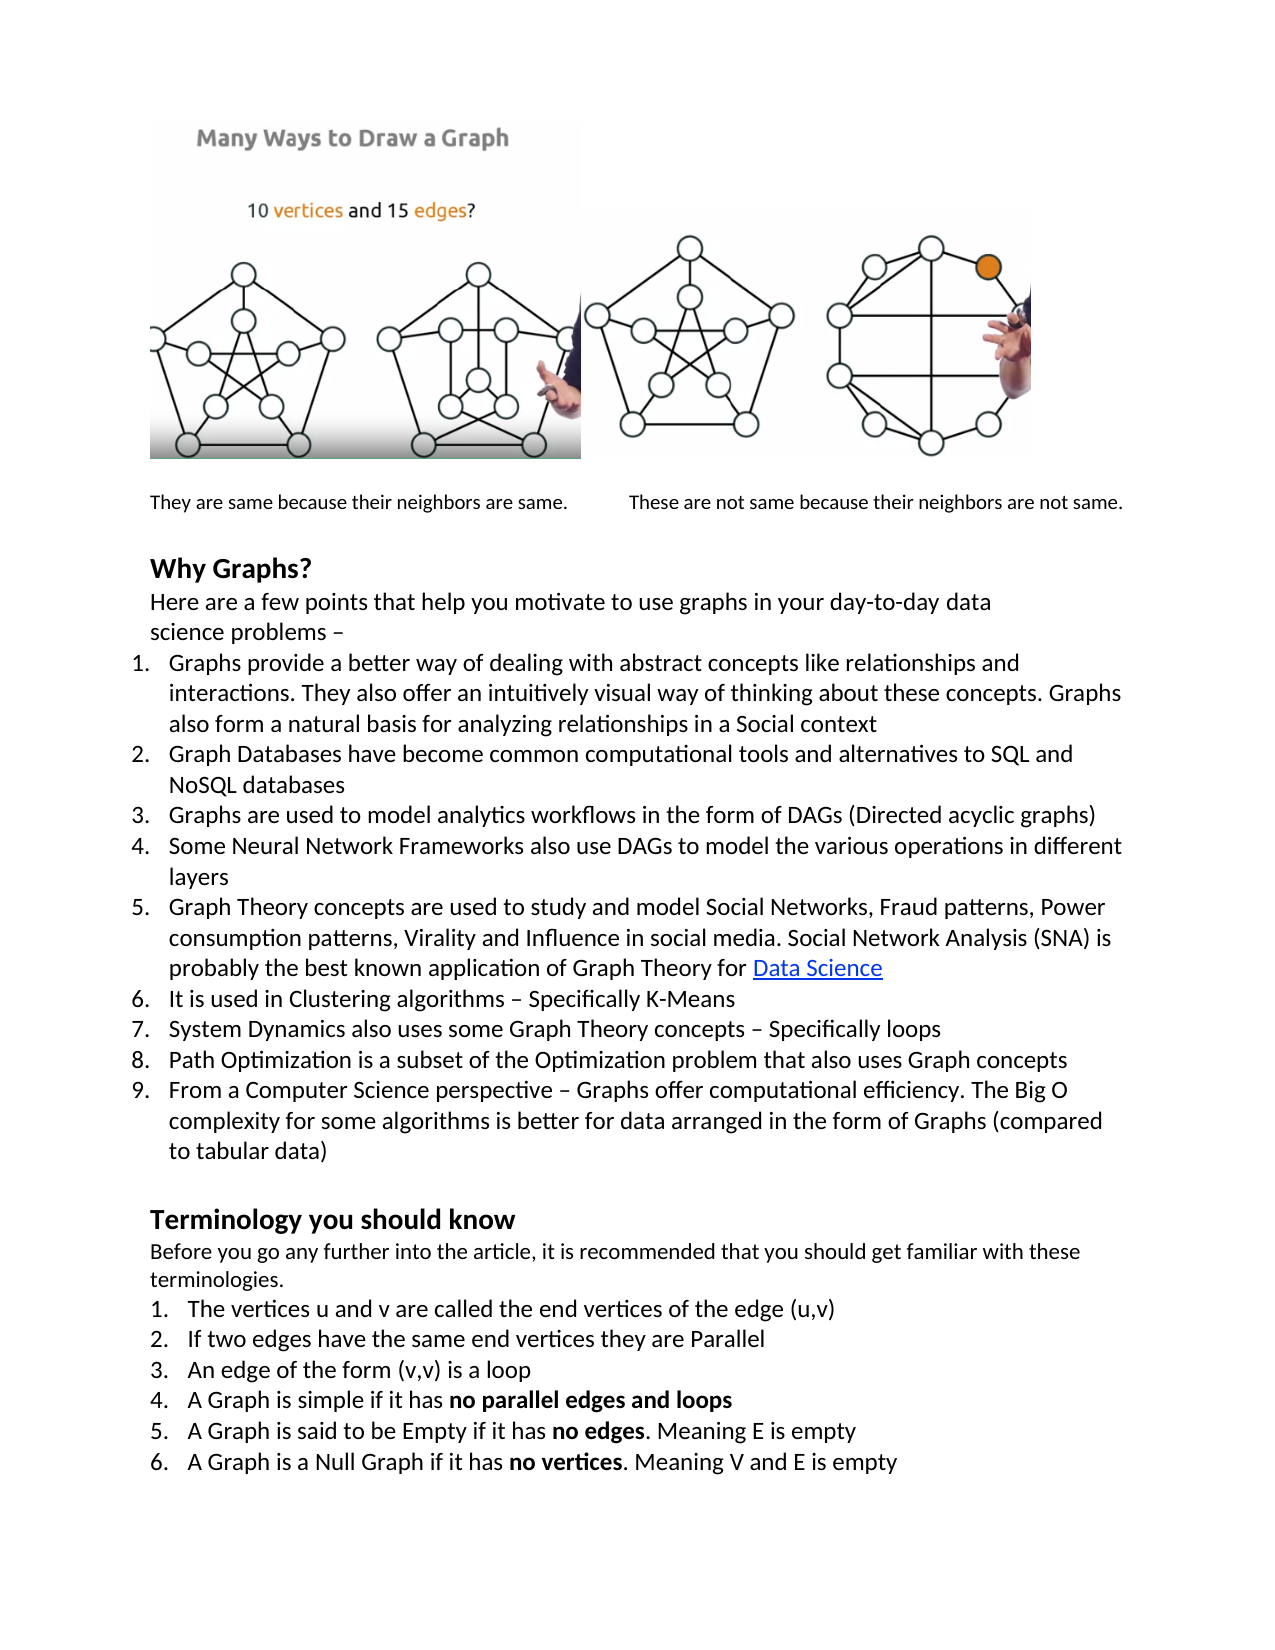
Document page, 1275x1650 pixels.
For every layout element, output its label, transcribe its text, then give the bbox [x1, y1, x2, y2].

list Path Optimization is a subset of the Optimization problem that also uses Graph concepts [131, 1044, 1125, 1074]
picture [150, 121, 1031, 459]
list Graph Theory concepts are used to study and model Social Networks, Fraud patterns, Power consumption patterns, Virality and Influence in social media. Social Network Analysis (SNA) is probably the best known application of Graph Theory for Data Science [131, 891, 1125, 983]
list It is used in Clustering algorithms – Specifically K-Means [131, 983, 1125, 1013]
text Here are a few points that help you motivate to use graphs in your day-to-day data science problems – [150, 586, 1125, 647]
list System Dynamics also uses some Graph Theory concepts – Specifically loops [131, 1013, 1125, 1044]
list If two edges have the same end vertices they are Parallel [150, 1324, 1125, 1354]
list Graph Databases have become common computational tools and alternatives to SQL and NoSQL databases [131, 738, 1125, 799]
text Terminology you should know [150, 1201, 1125, 1237]
text Why Graphs? [150, 550, 1125, 586]
list From a Computer Science perspective – Graphs offer computational efficiency. The Big O complexity for some algorithms is better for data arranged in the form of Graphs (compared to tabular data) [131, 1074, 1125, 1166]
list Graphs provide a better way of dealing with abstract concepts like relationships and interactions. They also offer an intuitively visual way of thinking about these concepts. Graphs also form a natural basis for analyzing relationships in a Social context [131, 647, 1125, 738]
list A Graph is a Null Graph if it has no vertices. Meaning V and E is empty [150, 1446, 1125, 1476]
list An edge of the form (v,v) is a loop [150, 1354, 1125, 1385]
list Some Neural Network Frameworks also use DAGs to model the various operations in different layers [131, 830, 1125, 891]
list The vertices u and v are called the end vertices of the edge (u,v) [150, 1293, 1125, 1324]
text They are same because their neighbors are same. These are not same because their neighbors are not same. [150, 489, 1125, 515]
list A Graph is simple if it has no parallel edges and loops [150, 1385, 1125, 1415]
list Graphs are used to model analytics workflows in the form of DAGs (Directed acyclic graphs) [131, 799, 1125, 830]
text Before you go any further into the article, it is recommended that you should get familiar with these terminologies. [150, 1237, 1125, 1293]
list A Graph is said to be Empty if it has no edges. Meaning E is empty [150, 1415, 1125, 1446]
